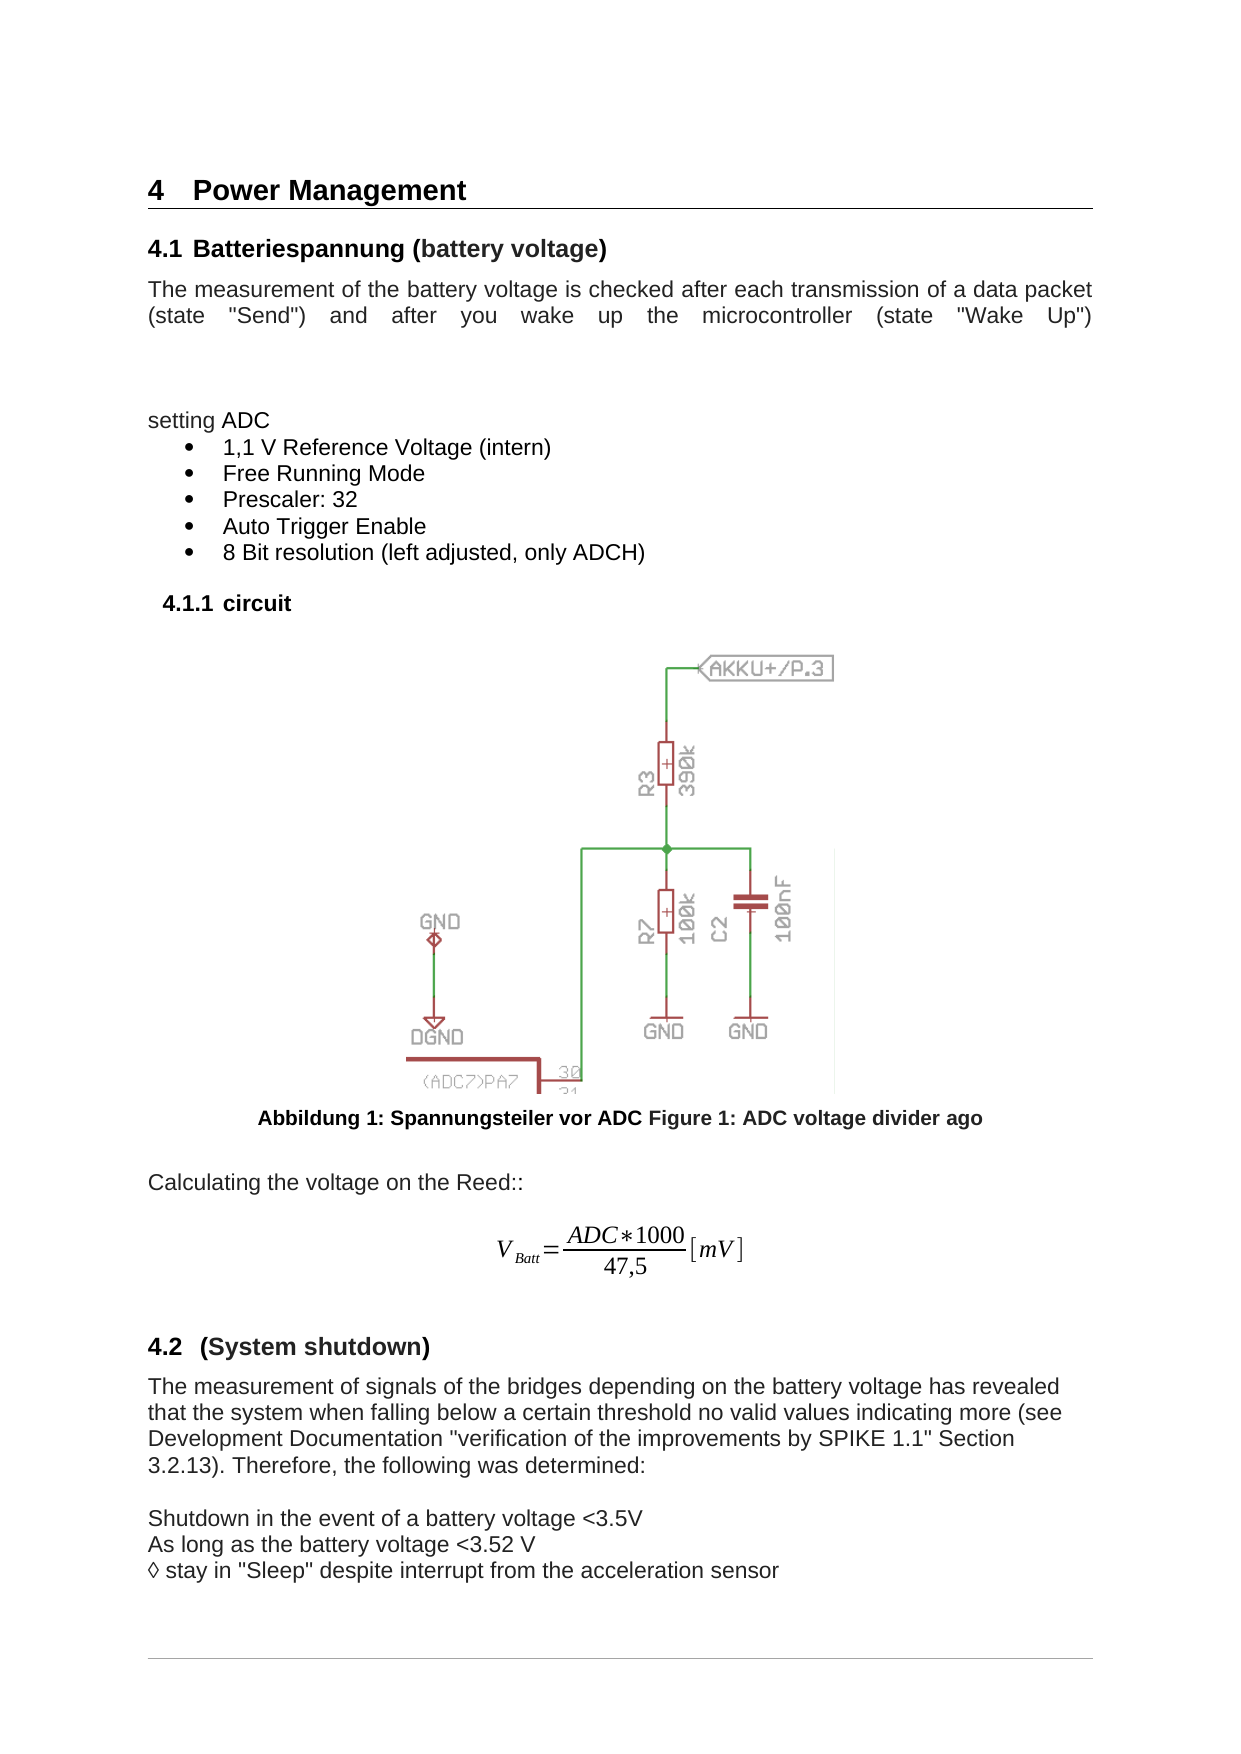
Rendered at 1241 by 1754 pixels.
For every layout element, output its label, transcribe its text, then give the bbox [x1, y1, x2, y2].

list Prescaler: 32 [185, 486, 1093, 513]
text setting ADC [148, 407, 1093, 434]
text Calculating the voltage on the Reed:: [148, 1168, 1093, 1195]
text circuit [162, 590, 1093, 617]
list Auto Trigger Enable [185, 513, 1093, 539]
text Power Management [148, 173, 1093, 208]
text The measurement of the battery voltage is checked after each transmission of a data packet (state "Send") and after you wake up the microcontroller (state "Wake Up") [148, 276, 1093, 354]
list Free Running Mode [185, 460, 1093, 486]
picture [406, 629, 835, 1094]
text Batteriespannung (battery voltage) [148, 234, 1093, 263]
list 1,1 V Reference Voltage (intern) [185, 434, 1093, 460]
text (System shutdown) [148, 1331, 1093, 1360]
list 8 Bit resolution (left adjusted, only ADCH) [185, 539, 1093, 565]
text The measurement of signals of the bridges depending on the battery voltage has revealed that the system when falling below a certain threshold no valid values indicating more (see Development Documentation "verification of the improvements by SPIKE 1.1" Section 3.2.13). Therefore, the following was determined: Shutdown in the event of a battery voltage <3.5V As long as the battery voltage <3.52 V stay in "Sleep" despite interrupt from the acceleration sensor [148, 1373, 1093, 1610]
